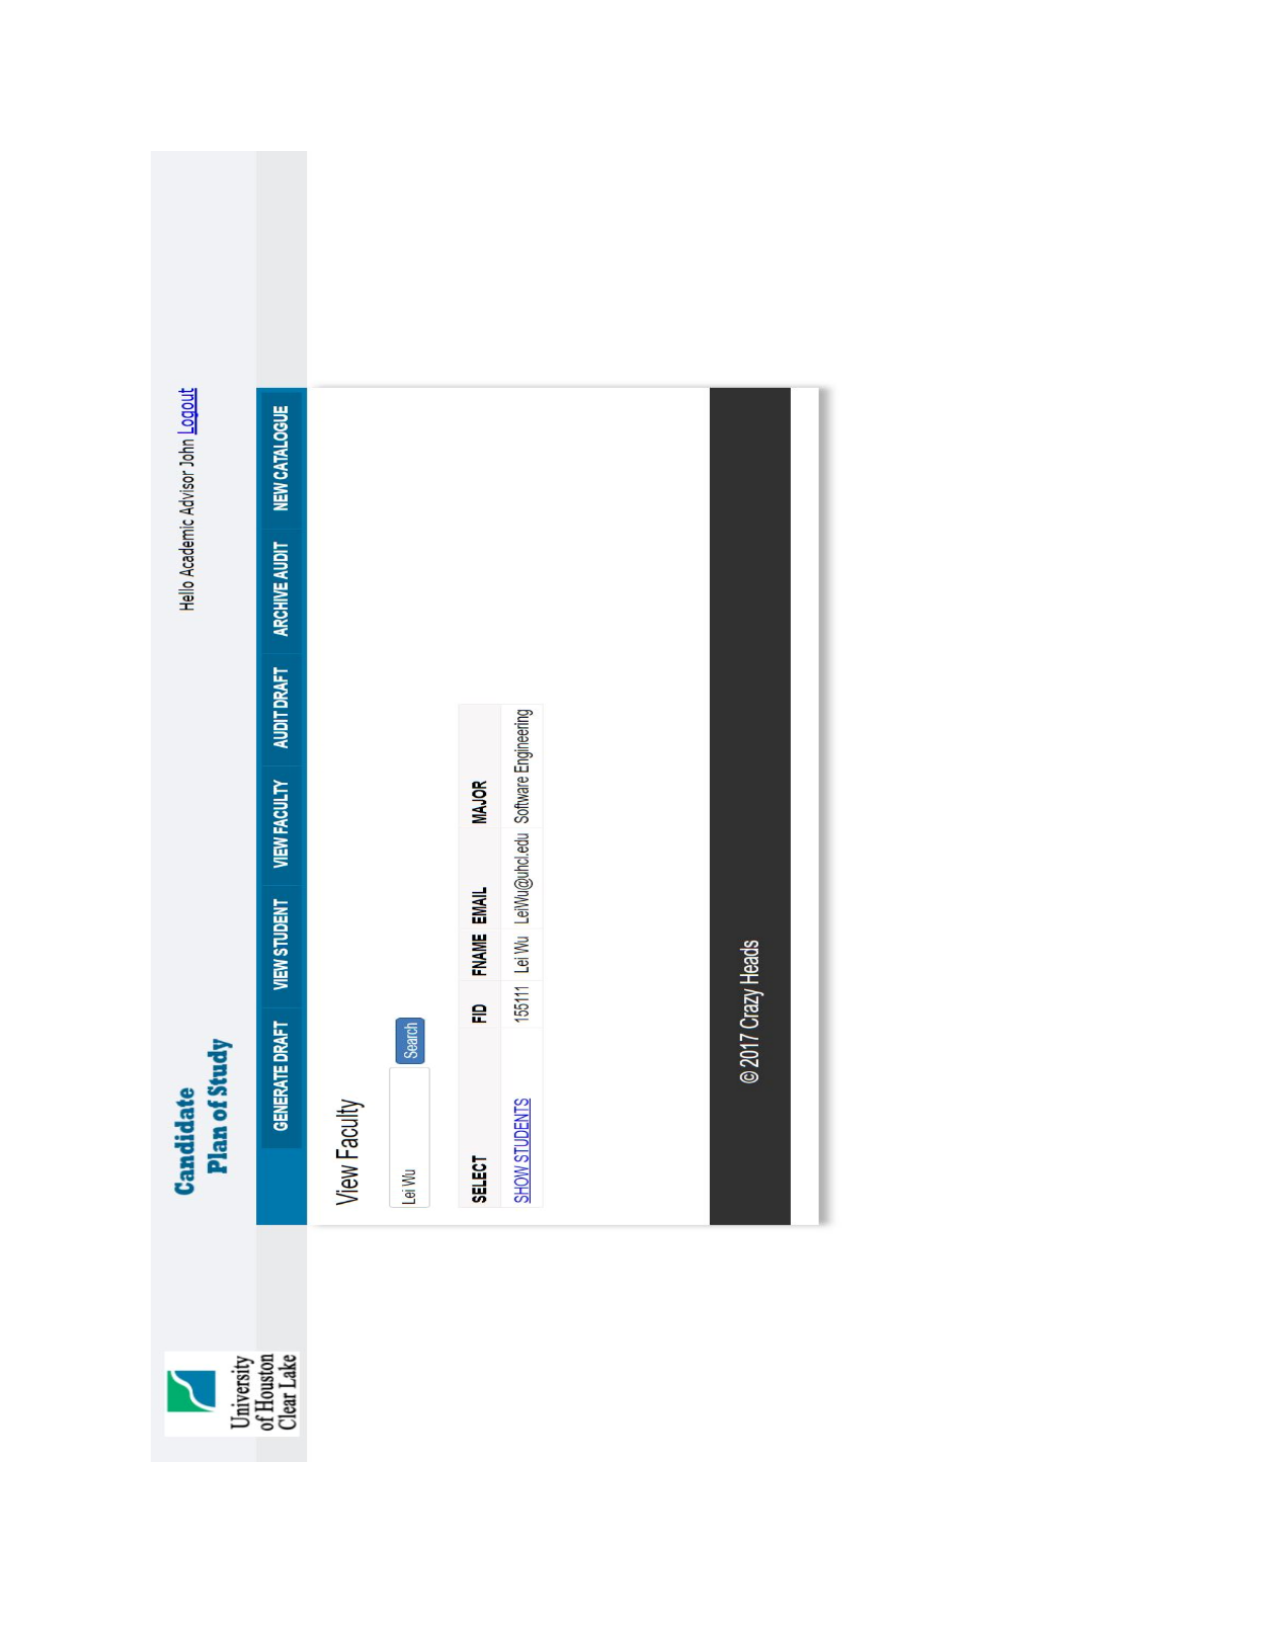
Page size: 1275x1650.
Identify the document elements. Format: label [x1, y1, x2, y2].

picture [152, 152, 1139, 1461]
